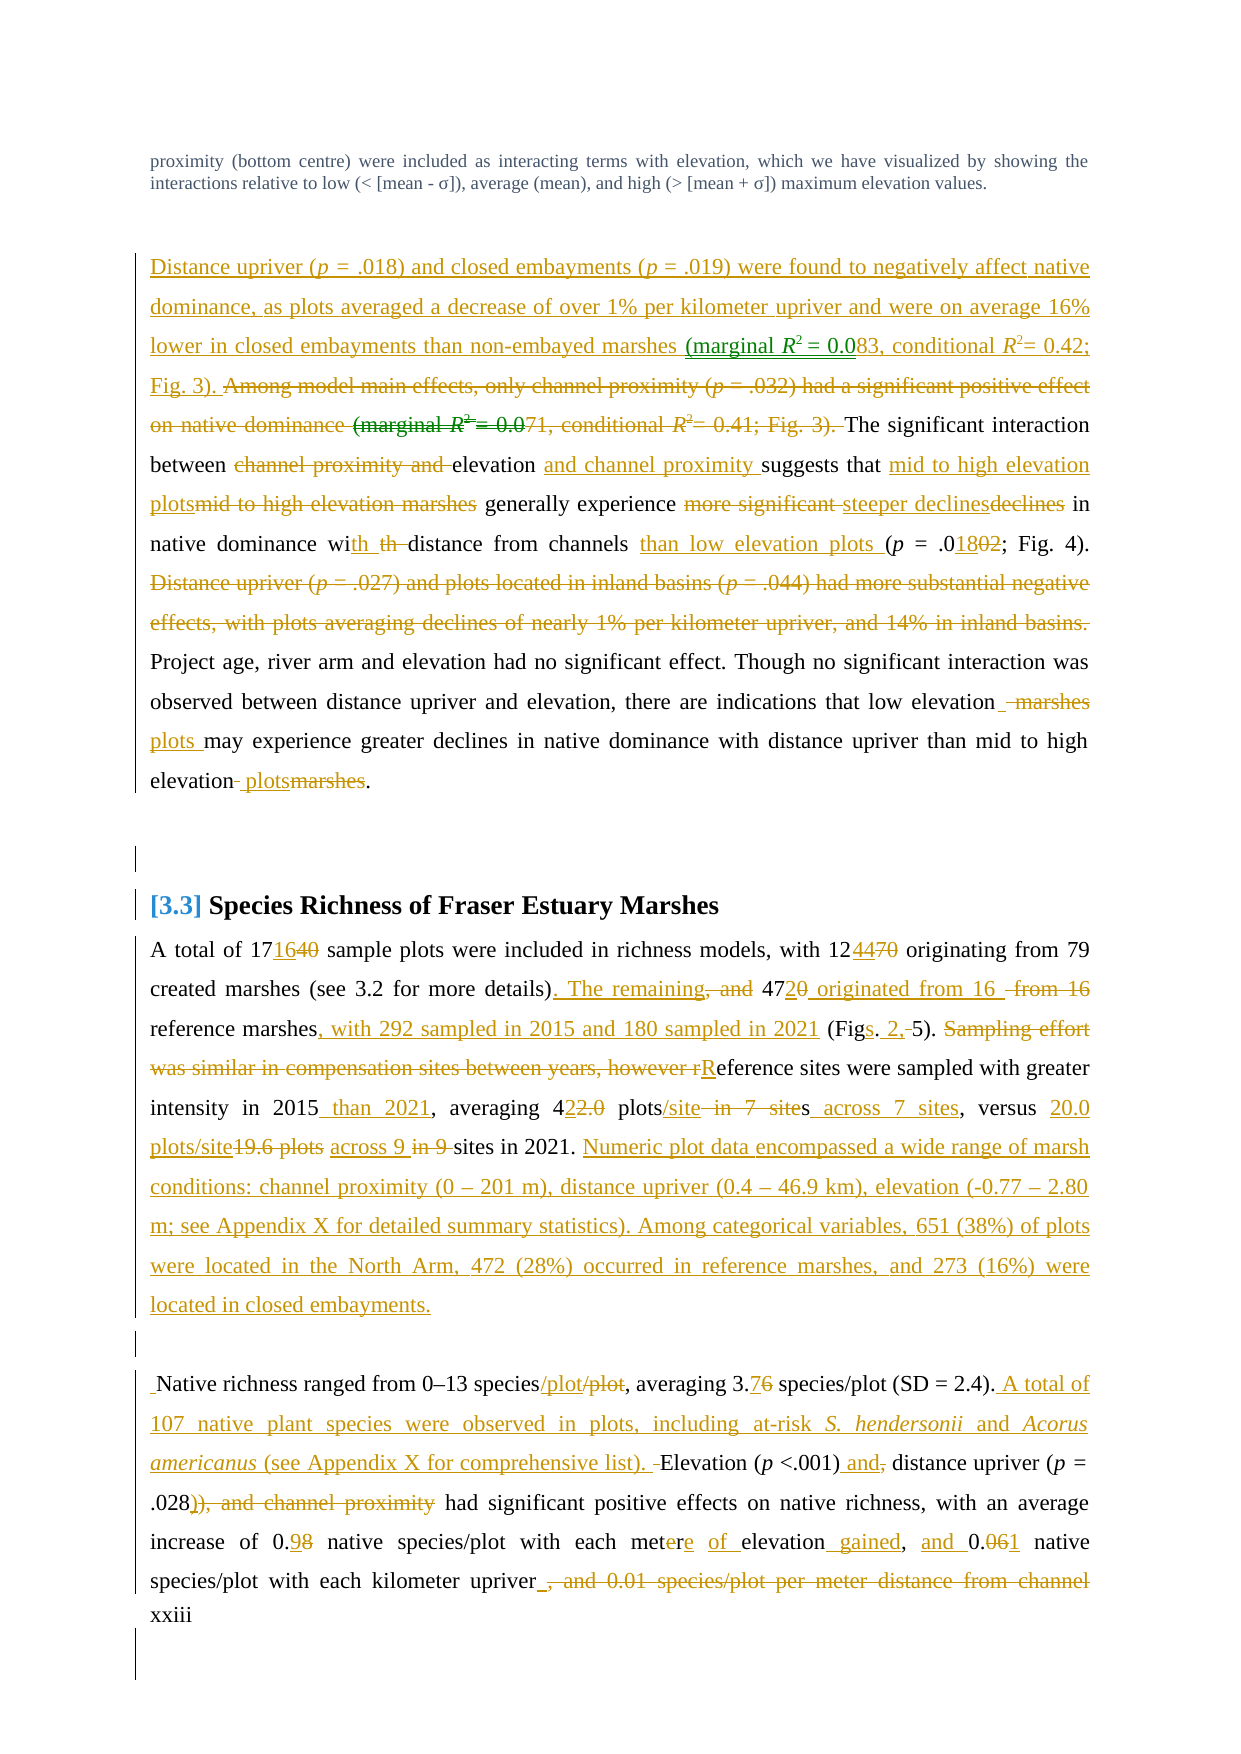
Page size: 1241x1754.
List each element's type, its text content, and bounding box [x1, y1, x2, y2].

text The significant interaction between elevation suggests that generally experience in native dominance widistance from channels (p = .0; Fig. 4). Project age, river arm and elevation had no significant effect. Though no significant interaction was observed between distance upriver and elevation, there are indications that low elevationmay experience greater declines in native dominance with distance upriver than mid to high elevation. [150, 356, 1090, 584]
text The significant interaction between elevation suggests that generally experience in native dominance widistance from channels (p = .0; Fig. 4). Project age, river arm and elevation had no significant effect. Though no significant interaction was observed between distance upriver and elevation, there are indications that low elevationmay experience greater declines in native dominance with distance upriver than mid to high elevation. [150, 585, 1090, 623]
text The significant interaction between elevation suggests that generally experience in native dominance widistance from channels (p = .0; Fig. 4). Project age, river arm and elevation had no significant effect. Though no significant interaction was observed between distance upriver and elevation, there are indications that low elevationmay experience greater declines in native dominance with distance upriver than mid to high elevation. [150, 277, 1090, 316]
text The significant interaction between elevation suggests that generally experience in native dominance widistance from channels (p = .0; Fig. 4). Project age, river arm and elevation had no significant effect. Though no significant interaction was observed between distance upriver and elevation, there are indications that low elevationmay experience greater declines in native dominance with distance upriver than mid to high elevation. [150, 624, 1090, 793]
text The significant interaction between elevation suggests that generally experience in native dominance widistance from channels (p = .0; Fig. 4). Project age, river arm and elevation had no significant effect. Though no significant interaction was observed between distance upriver and elevation, there are indications that low elevationmay experience greater declines in native dominance with distance upriver than mid to high elevation. [150, 317, 1090, 355]
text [150, 150, 1090, 193]
text A total of 17 sample plots were included in richness models, with 12 originating from 79 created marshes (see 3.2 for more details) 47reference marshes (Fig.5). eference sites were sampled with greater intensity in 2015, averaging 4 plotss, versus sites in 2021. [150, 936, 1090, 1318]
subtitle Species Richness of Fraser Estuary Marshes [150, 889, 1090, 920]
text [150, 1370, 1090, 1594]
